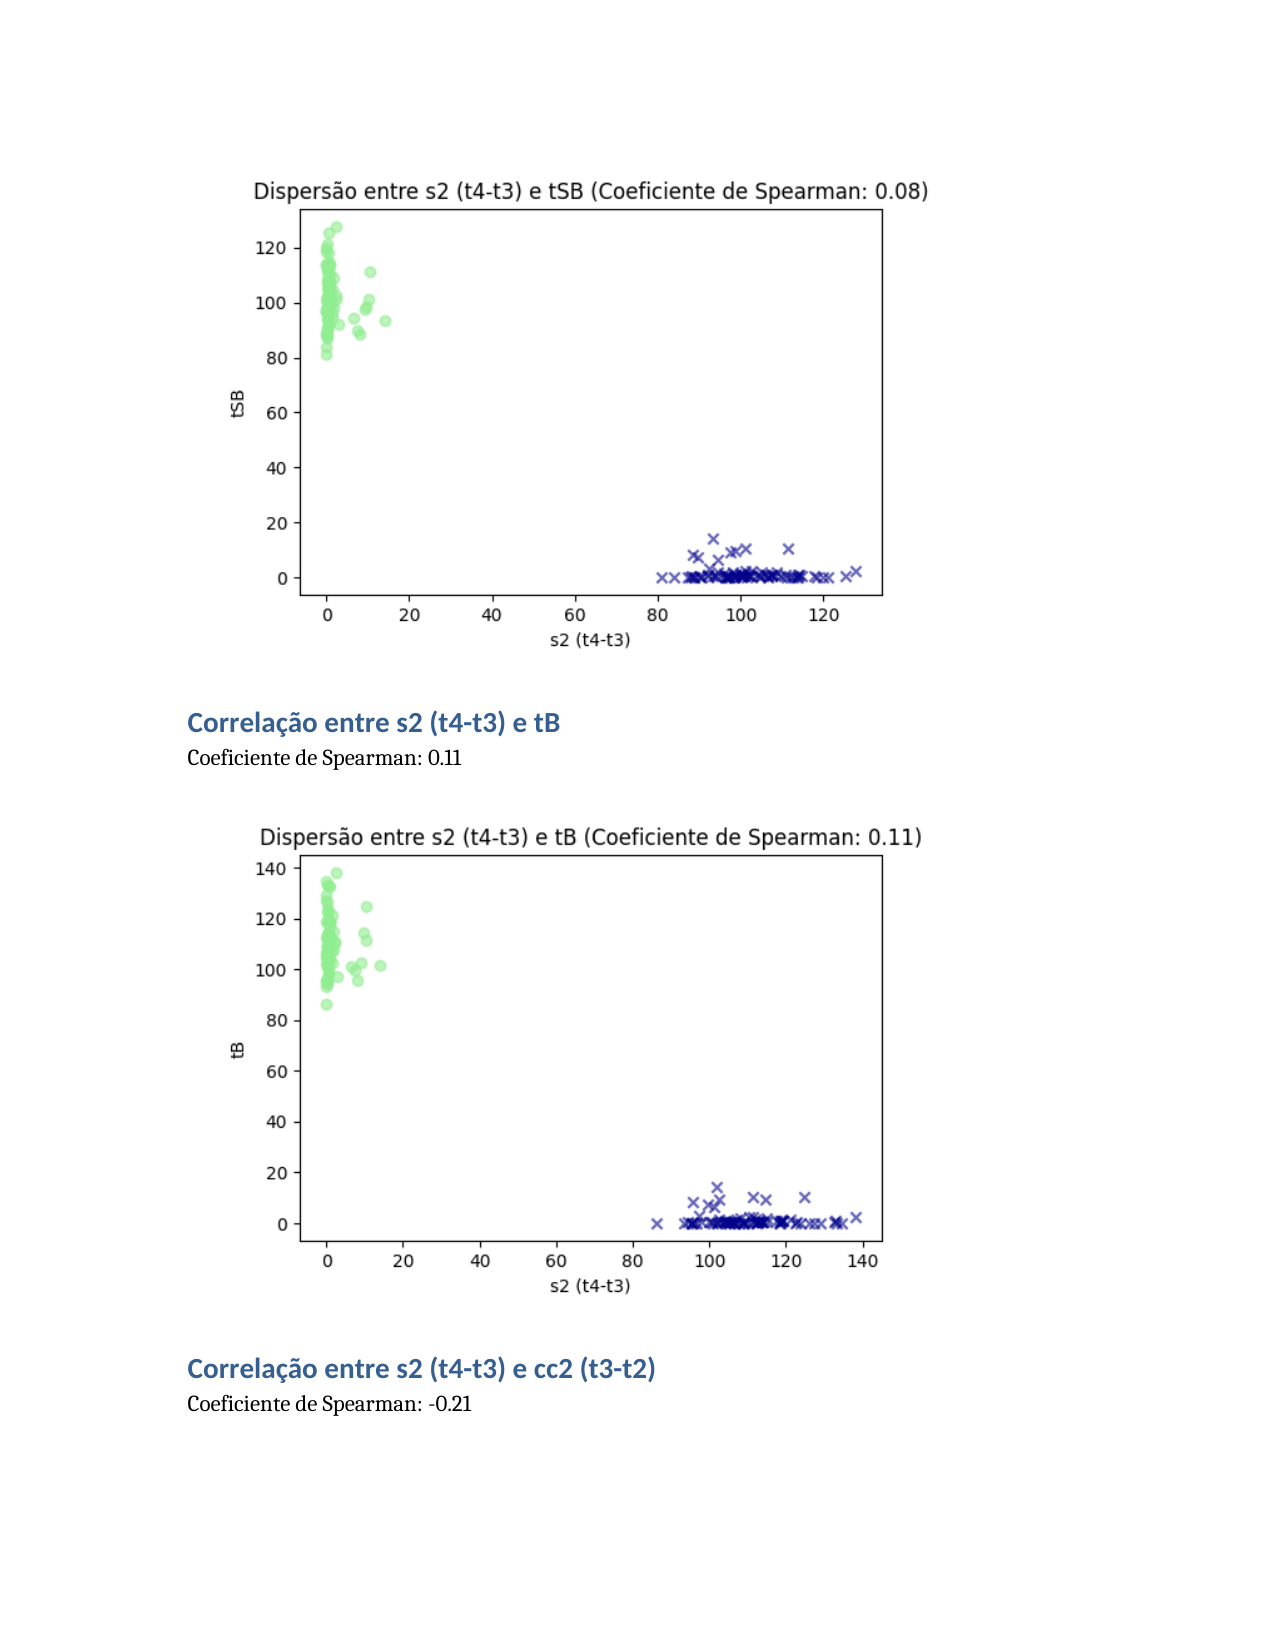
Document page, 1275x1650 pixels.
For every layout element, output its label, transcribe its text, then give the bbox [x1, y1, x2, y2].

text Coeficiente de Spearman: -0.21 [187, 1391, 1087, 1417]
subtitle Correlação entre s2 (t4-t3) e cc2 (t3-t2) [187, 1350, 1087, 1385]
text Coeficiente de Spearman: 0.11 [187, 745, 1087, 771]
picture [206, 150, 957, 650]
subtitle Correlação entre s2 (t4-t3) e tB [187, 704, 1087, 739]
picture [206, 795, 957, 1296]
